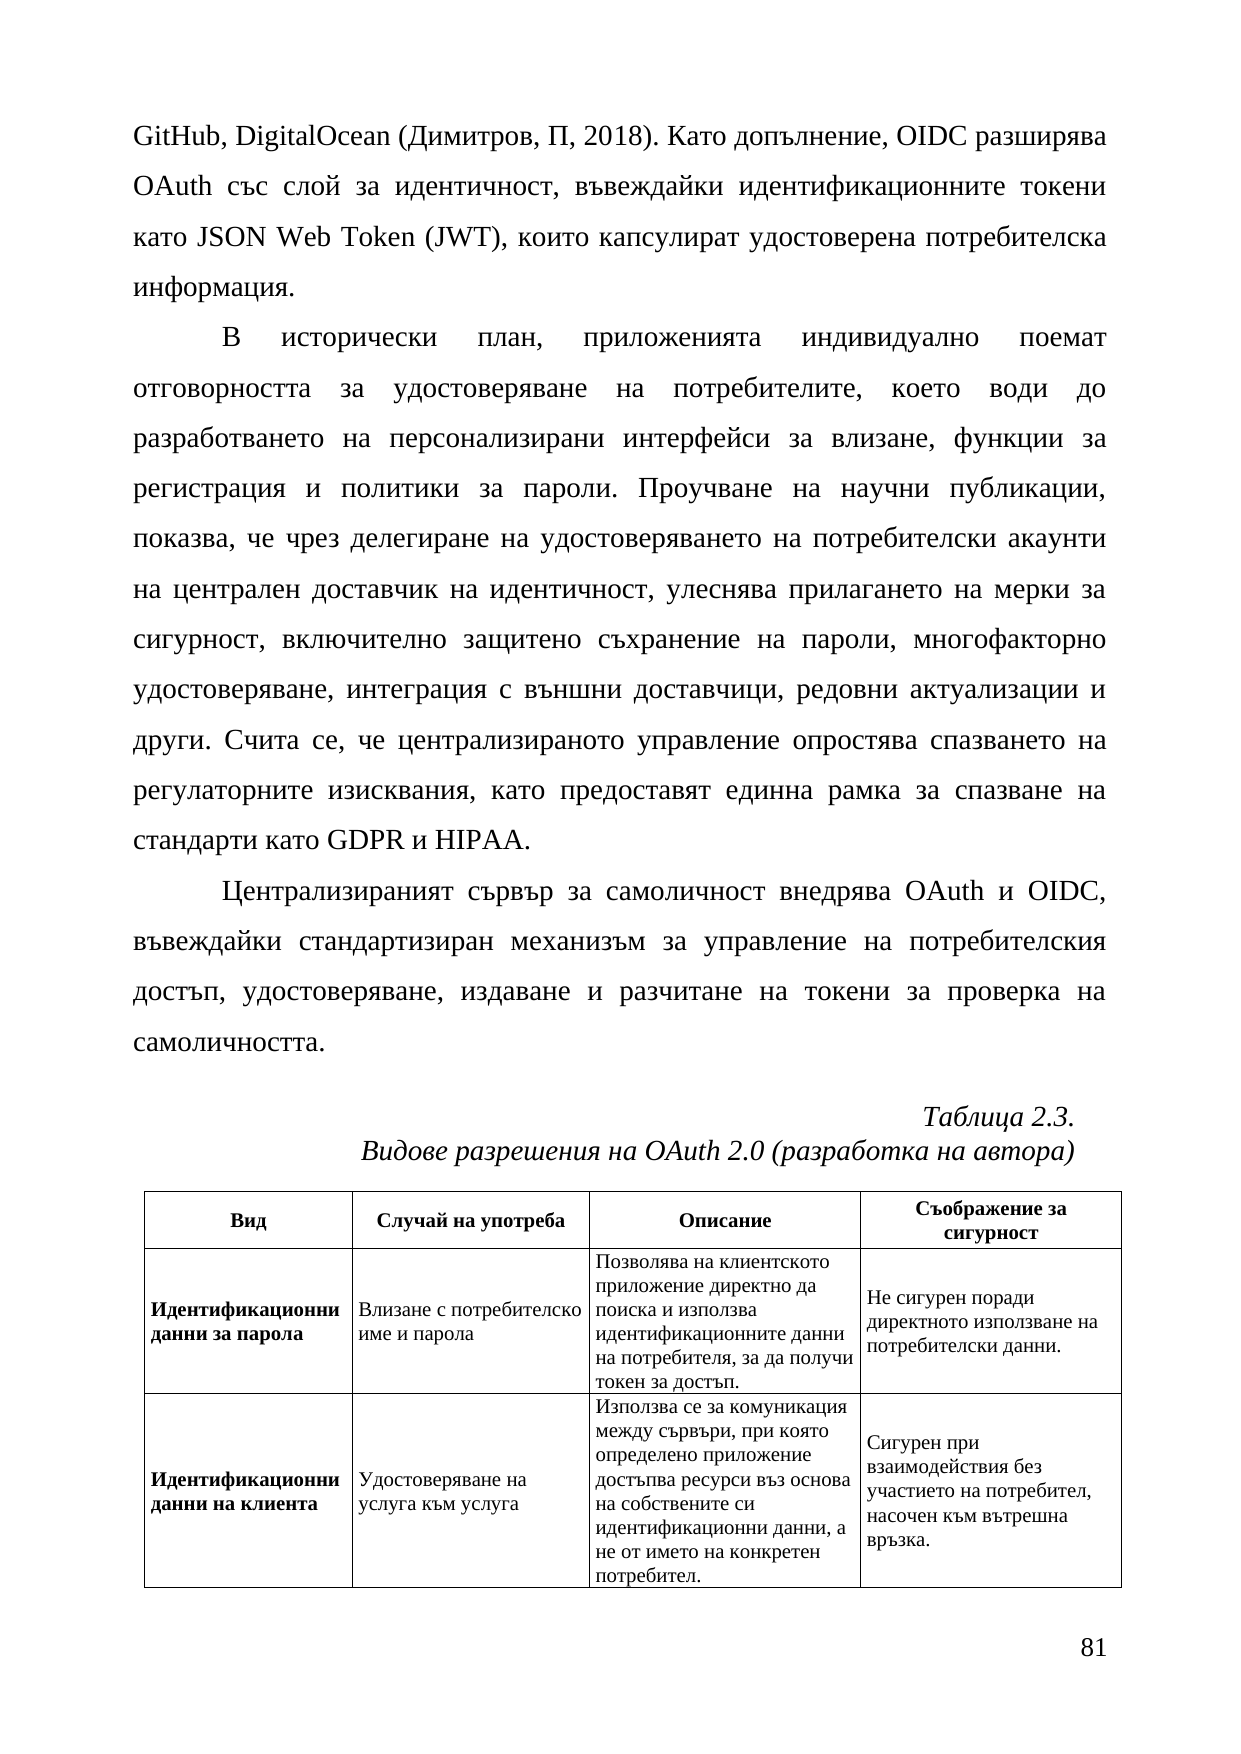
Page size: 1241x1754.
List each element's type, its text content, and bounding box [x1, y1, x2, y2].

table_cell Позволява на клиентското приложение директно да поиска и използва идентификационните данни на потребителя, за да получи токен за достъп. [590, 1249, 860, 1393]
table_cell Удостоверяване на услуга към услуга [353, 1394, 589, 1587]
table_header Съображение за сигурност [861, 1192, 1121, 1248]
table_cell Идентификационни данни за парола [145, 1249, 352, 1393]
table_cell Влизане с потребителско име и парола [353, 1249, 589, 1393]
table_cell Идентификационни данни на клиента [145, 1394, 352, 1587]
table_cell Сигурен при взаимодействия без участието на потребител, насочен към вътрешна връзка. [861, 1394, 1121, 1587]
table_header Вид [145, 1192, 352, 1248]
table_cell Не сигурен поради директното използване на потребителски данни. [861, 1249, 1121, 1393]
text В исторически план, приложенията индивидуално поемат отговорността за удостоверяване на потребителите, което води до разработването на персонализирани интерфейси за влизане, функции за регистрация и политики за пароли. Проучване на научни публикации, показва, че чрез делегиране на удостоверяването на потребителски акаунти на централен доставчик на идентичност, улеснява прилагането на мерки за сигурност, включително защитено съхранение на пароли, многофакторно удостоверяване, интеграция с външни доставчици, редовни актуализации и други. Счита се, че централизираното управление опростява спазването на регулаторните изисквания, като предоставят единна рамка за спазване на стандарти като GDPR и HIPAA. [133, 319, 1107, 856]
table_cell Използва се за комуникация между сървъри, при която определено приложение достъпва ресурси въз основа на собствените си идентификационни данни, а не от името на конкретен потребител. [590, 1394, 860, 1587]
table_header Случай на употреба [353, 1192, 589, 1248]
table_header Описание [590, 1192, 860, 1248]
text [133, 118, 1107, 303]
text Централизираният сървър за самоличност внедрява OAuth и OIDC, въвеждайки стандартизиран механизъм за управление на потребителския достъп, удостоверяване, издаване и разчитане на токени за проверка на самоличността. [133, 873, 1107, 1057]
title Таблица 2.3. Видове разрешения на OAuth 2.0 (разработка на автора) [192, 1099, 1078, 1166]
